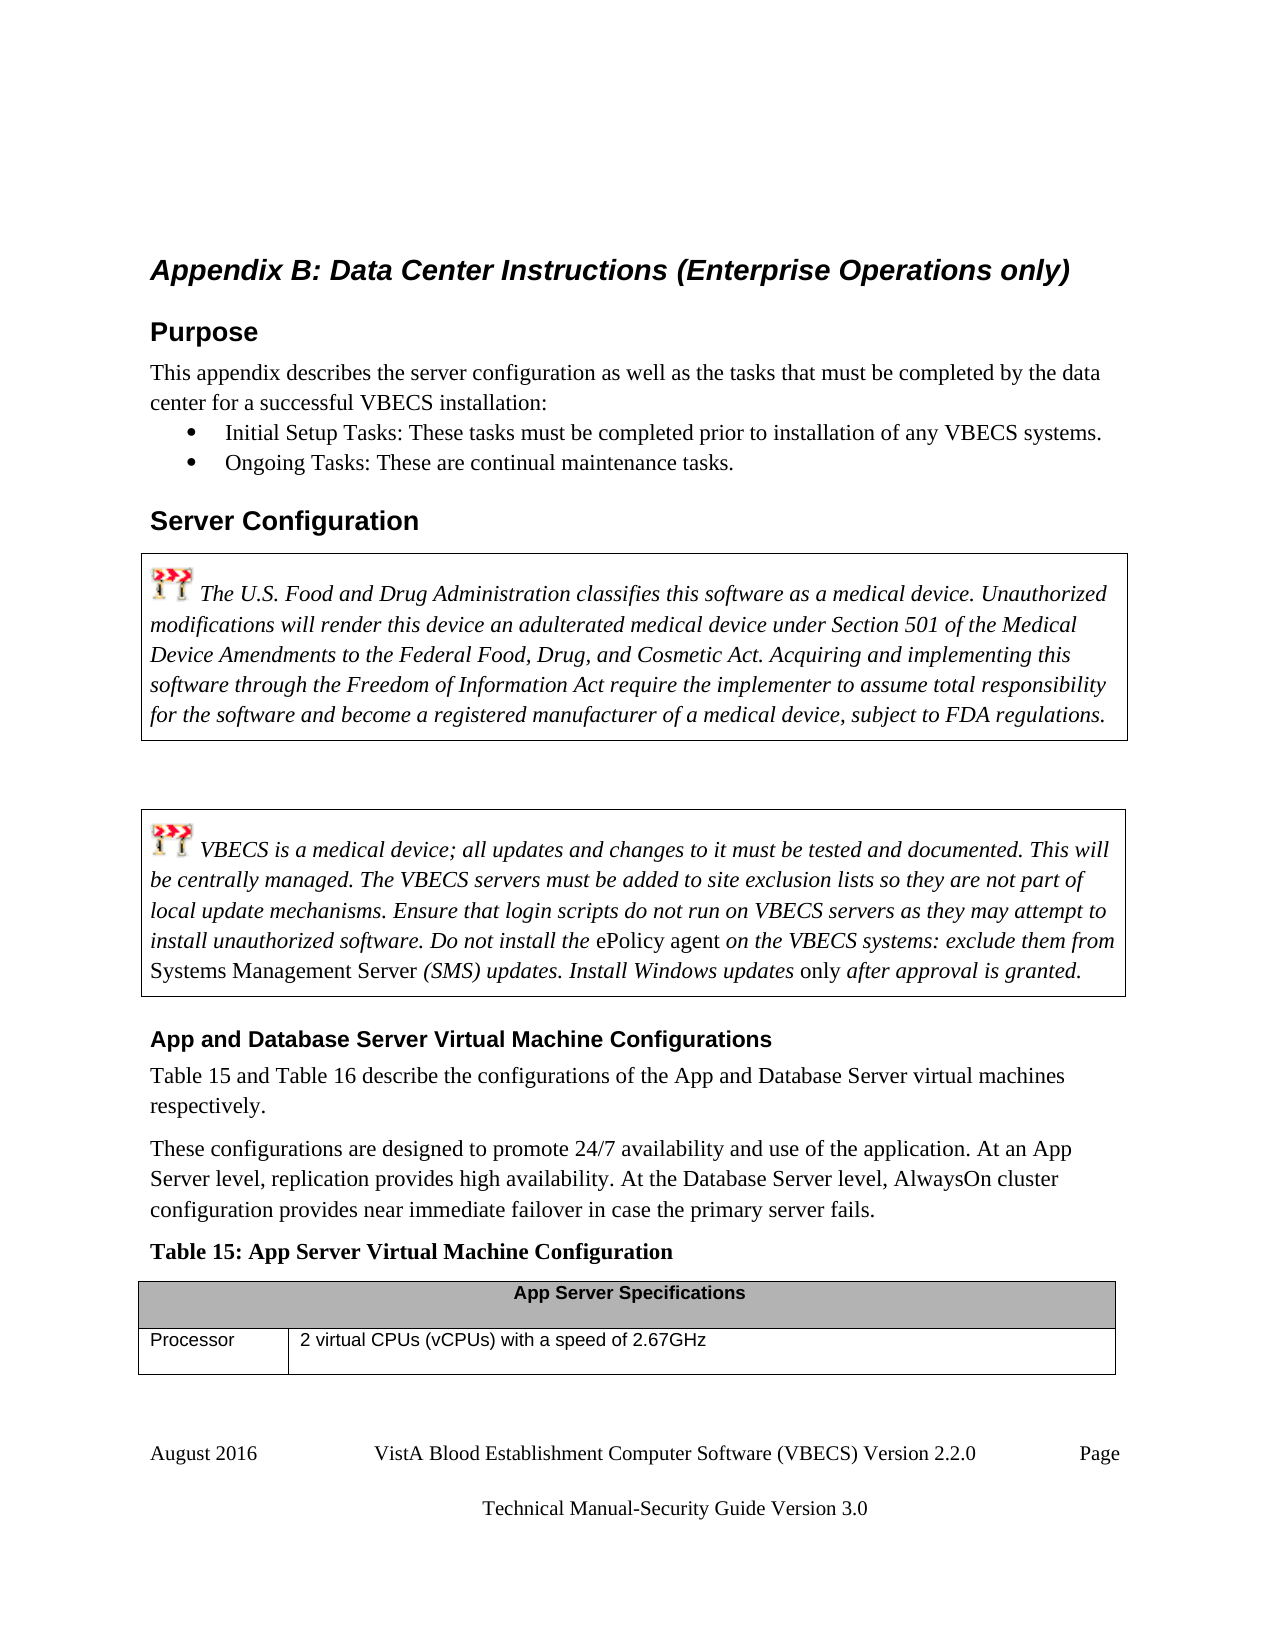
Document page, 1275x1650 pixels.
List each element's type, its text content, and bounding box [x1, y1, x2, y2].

list Initial Setup Tasks: These tasks must be completed prior to installation of any VBECS systems. [187, 419, 1125, 445]
text Table 15 and Table 16 describe the configurations of the App and Database Server virtual machines respectively. [150, 1062, 1125, 1119]
text These configurations are designed to promote 24/7 availability and use of the application. At an App Server level, replication provides high availability. At the Database Server level, AlwaysOn cluster configuration provides near immediate failover in case the primary server fails. [150, 1135, 1125, 1222]
picture [150, 566, 194, 602]
table_cell Processor [139, 1329, 288, 1374]
text VBECS is a medical device; all updates and changes to it must be tested and documented. This will be centrally managed. The VBECS servers must be added to site exclusion lists so they are not part of local update mechanisms. Ensure that login scripts do not run on VBECS servers as they may attempt to install unauthorized software. Do not install the ePolicy agent on the VBECS systems: exclude them from Systems Management Server (SMS) updates. Install Windows updates only after approval is granted. [142, 810, 1125, 996]
table_header App Server Specifications [139, 1282, 1115, 1328]
text This appendix describes the server configuration as well as the tasks that must be completed by the data center for a successful VBECS installation: [150, 359, 1125, 415]
subtitle Server Configuration [150, 504, 1125, 536]
subtitle App and Database Server Virtual Machine Configurations [150, 1026, 1125, 1052]
subtitle Purpose [150, 316, 1125, 348]
subtitle Appendix B: Data Center Instructions (Enterprise Operations only) [150, 253, 1125, 286]
list Ongoing Tasks: These are continual maintenance tasks. [187, 449, 1125, 476]
text Table 15: App Server Virtual Machine Configuration [150, 1238, 1125, 1265]
table_cell 2 virtual CPUs (vCPUs) with a speed of 2.67GHz [289, 1329, 1115, 1374]
text The U.S. Food and Drug Administration classifies this software as a medical device. Unauthorized modifications will render this device an adulterated medical device under Section 501 of the Medical Device Amendments to the Federal Food, Drug, and Cosmetic Act. Acquiring and implementing this software through the Freedom of Information Act require the implementer to assume total responsibility for the software and become a registered manufacturer of a medical device, subject to FDA regulations. [142, 554, 1127, 740]
picture [150, 822, 194, 858]
